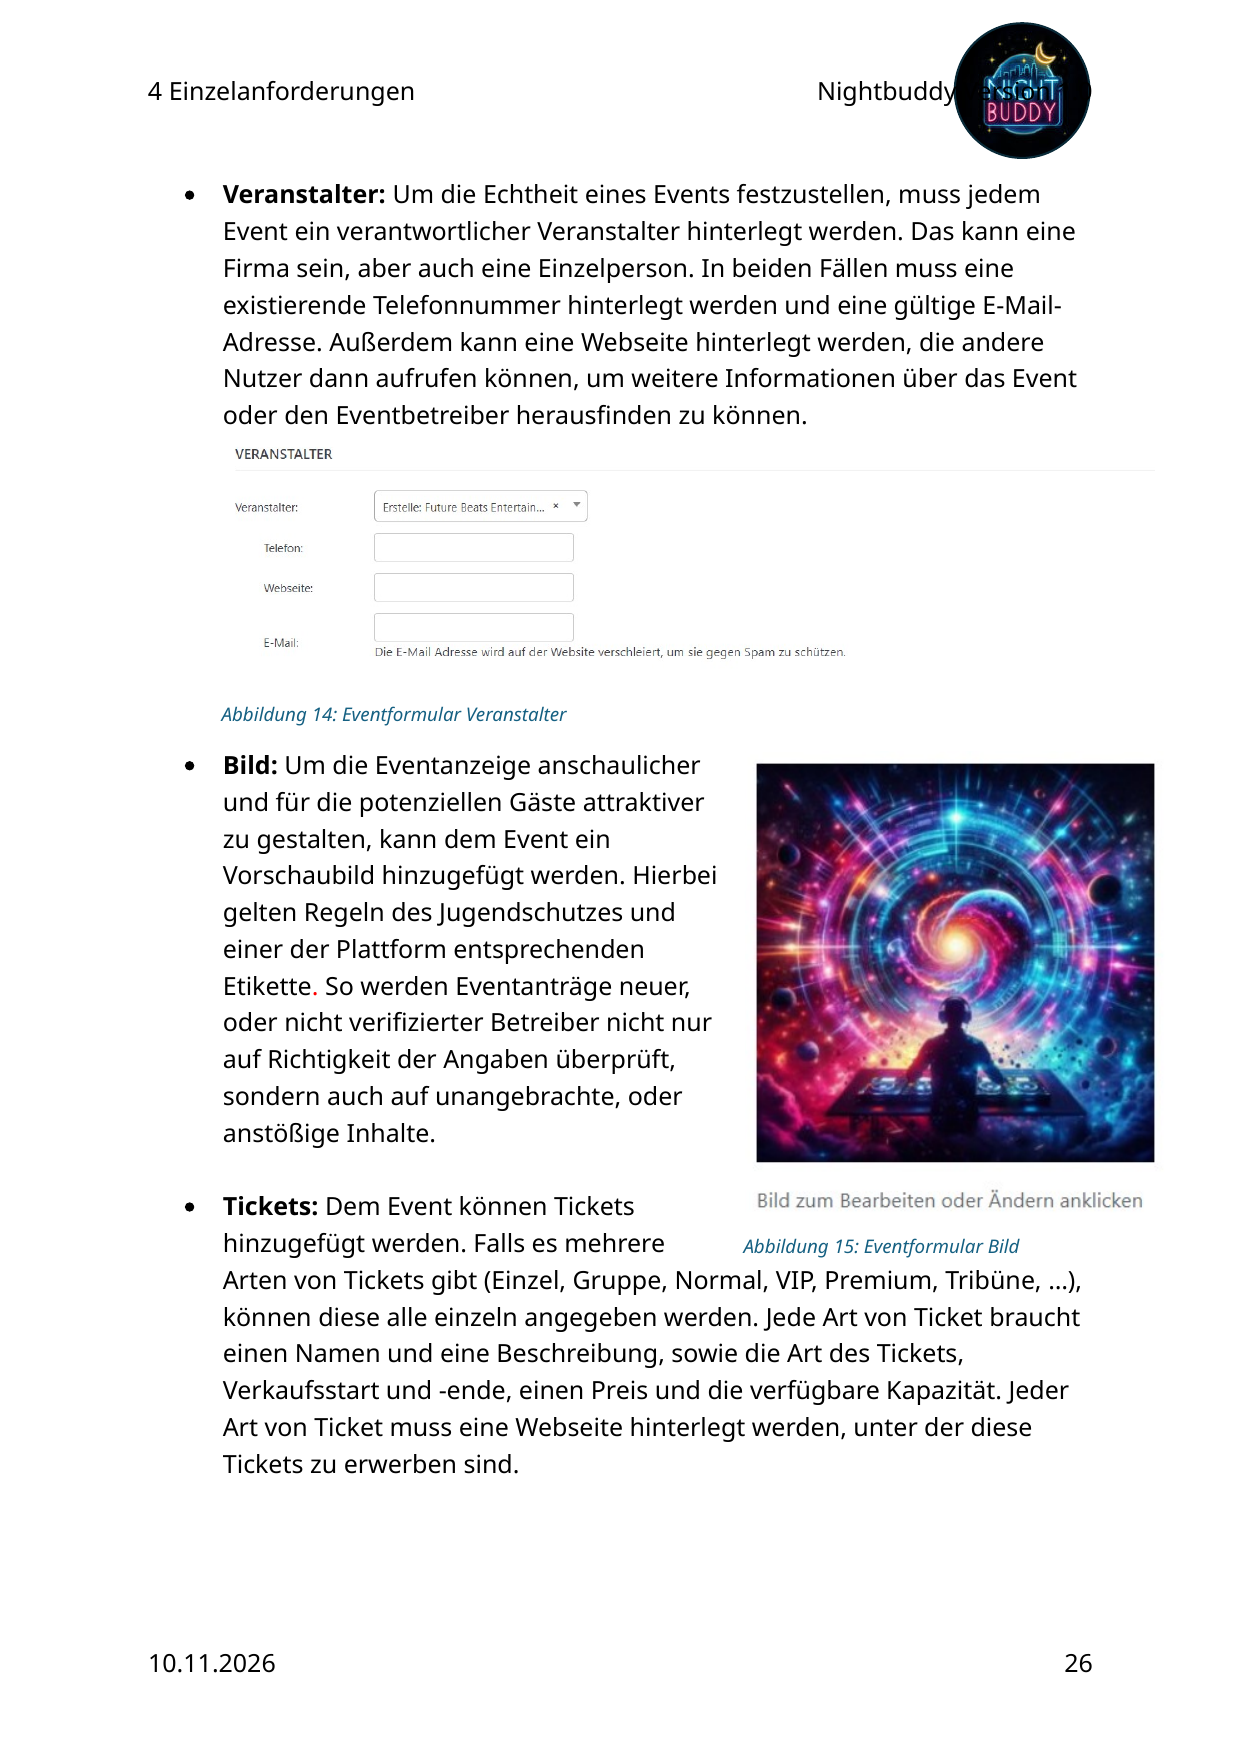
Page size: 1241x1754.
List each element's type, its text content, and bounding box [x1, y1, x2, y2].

picture [956, 25, 1087, 156]
list Bild: Um die Eventanzeige anschaulicher und für die potenziellen Gäste attraktiver zu gestalten, kann dem Event ein Vorschaubild hinzugefügt werden. Hierbei gelten Regeln des Jugendschutzes und einer der Plattform entsprechenden Etikette. So werden Eventanträge neuer, oder nicht verifizierter Betreiber nicht nur auf Richtigkeit der Angaben überprüft, sondern auch auf unangebrachte, oder anstößige Inhalte. [185, 748, 1092, 1149]
picture [1081, 84, 1088, 98]
picture [743, 751, 1165, 1220]
picture [222, 434, 1167, 682]
list Veranstalter: Um die Echtheit eines Events festzustellen, muss jedem Event ein verantwortlicher Veranstalter hinterlegt werden. Das kann eine Firma sein, aber auch eine Einzelperson. In beiden Fällen muss eine existierende Telefonnummer hinterlegt werden und eine gültige E-Mail-Adresse. Außerdem kann eine Webseite hinterlegt werden, die andere Nutzer dann aufrufen können, um weitere Informationen über das Event oder den Eventbetreiber herausfinden zu können. [185, 177, 1092, 432]
text Abbildung 14: Eventformular Veranstalter [148, 701, 1092, 727]
list Tickets: Dem Event können Tickets hinzugefügt werden. Falls es mehrere Arten von Tickets gibt (Einzel, Gruppe, Normal, VIP, Premium, Tribüne, …), können diese alle einzeln angegeben werden. Jede Art von Ticket braucht einen Namen und eine Beschreibung, sowie die Art des Tickets, Verkaufsstart und -ende, einen Preis und die verfügbare Kapazität. Jeder Art von Ticket muss eine Webseite hinterlegt werden, unter der diese Tickets zu erwerben sind. [185, 1189, 1092, 1480]
